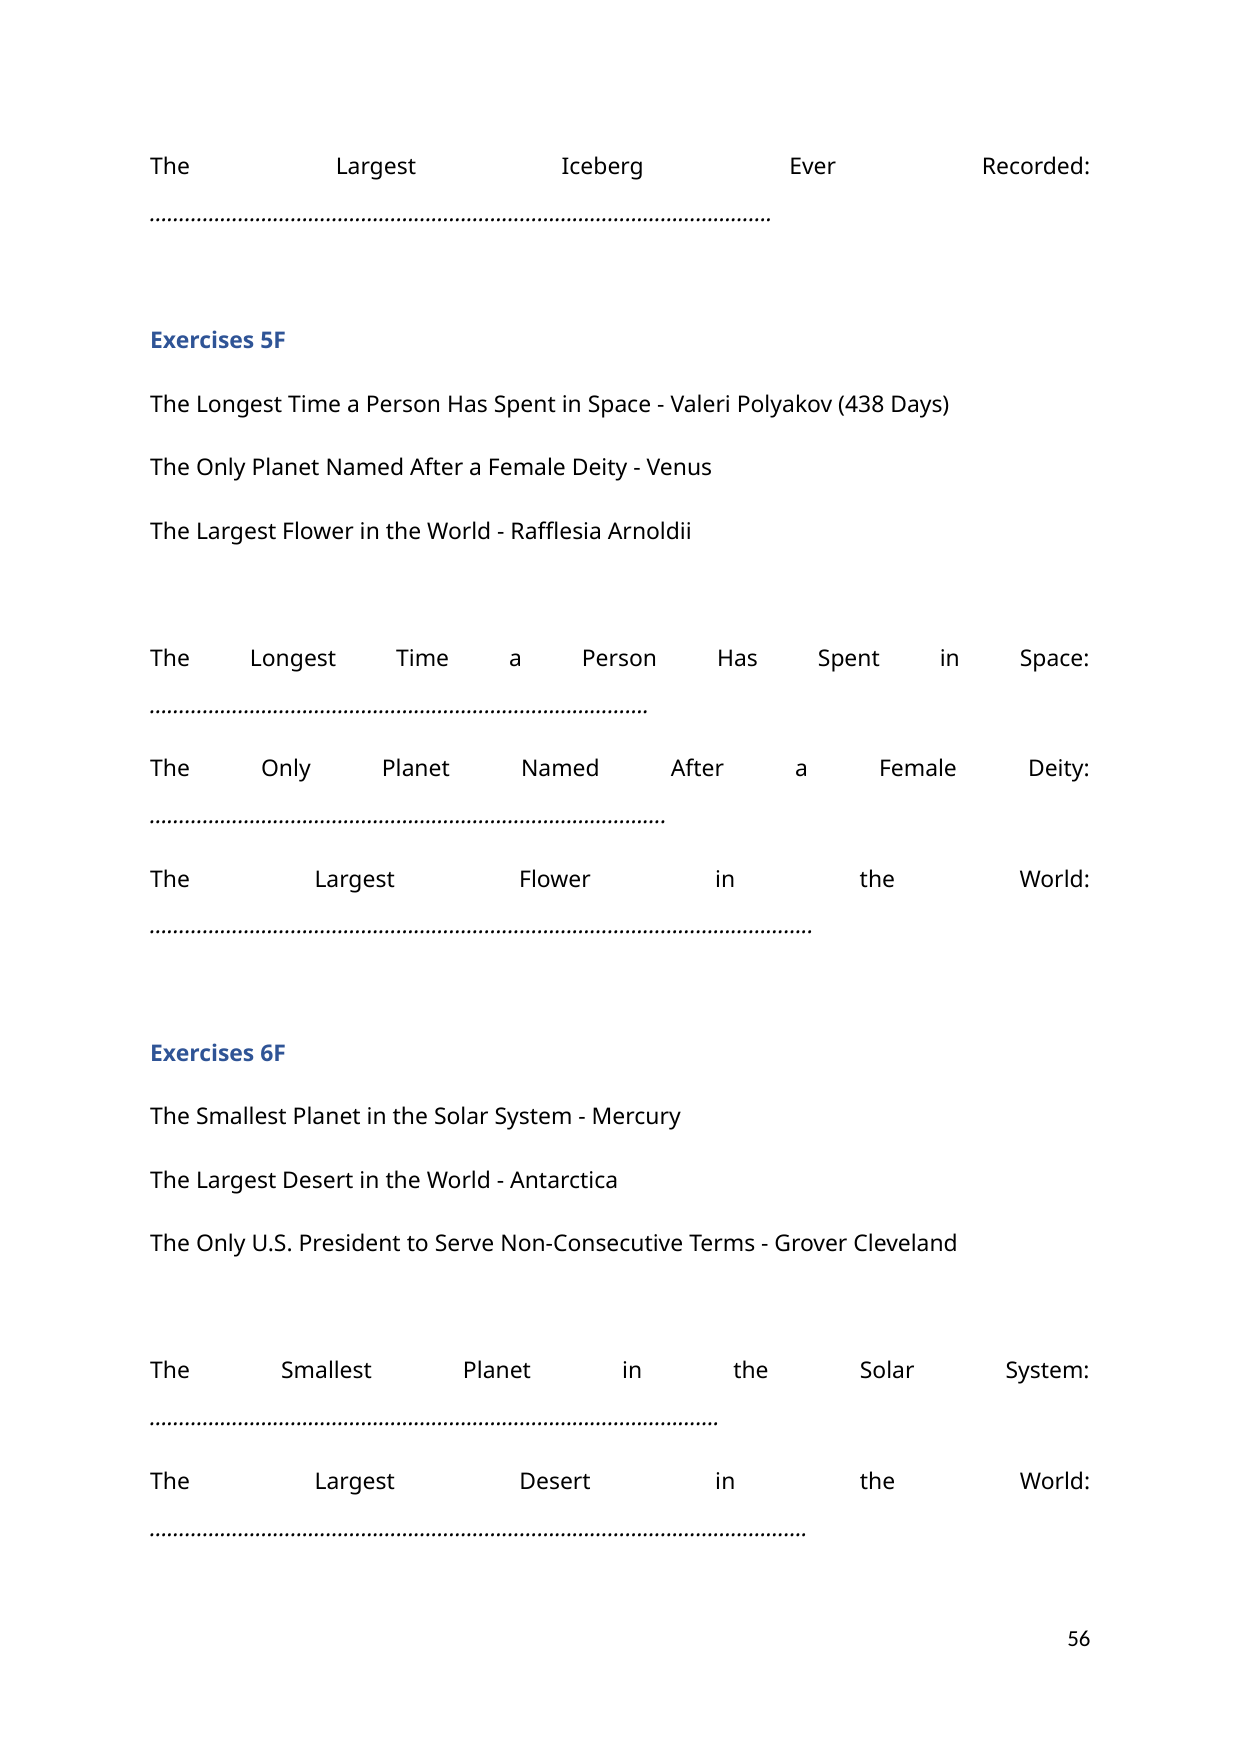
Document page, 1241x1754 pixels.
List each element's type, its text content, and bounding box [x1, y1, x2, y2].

text The Longest Time a Person Has Spent in Space: …………………………………………………………………………. [150, 642, 1090, 720]
text The Smallest Planet in the Solar System - Mercury [150, 1100, 1090, 1131]
text The Only Planet Named After a Female Deity - Venus [150, 451, 1090, 482]
text The Only U.S. President to Serve Non-Consecutive Terms - Grover Cleveland [150, 1227, 1090, 1258]
text The Largest Iceberg Ever Recorded: ……………………………………………………………………………………………. [150, 150, 1090, 228]
text The Largest Flower in the World: ………………………………………………………………………………………………….. [150, 862, 1090, 941]
text The Smallest Planet in the Solar System: ……………………………………………………………………………………. [150, 1354, 1090, 1432]
text The Largest Desert in the World - Antarctica [150, 1163, 1090, 1195]
text The Largest Flower in the World - Rafflesia Arnoldii [150, 514, 1090, 546]
text Exercises 6F [150, 1036, 1090, 1068]
text Exercises 5F [150, 324, 1090, 355]
text The Largest Desert in the World: …………………………………………………………………………………………………. [150, 1464, 1090, 1543]
text The Only Planet Named After a Female Deity: ……………………………………………………………………………. [150, 752, 1090, 830]
text The Longest Time a Person Has Spent in Space - Valeri Polyakov (438 Days) [150, 387, 1090, 419]
